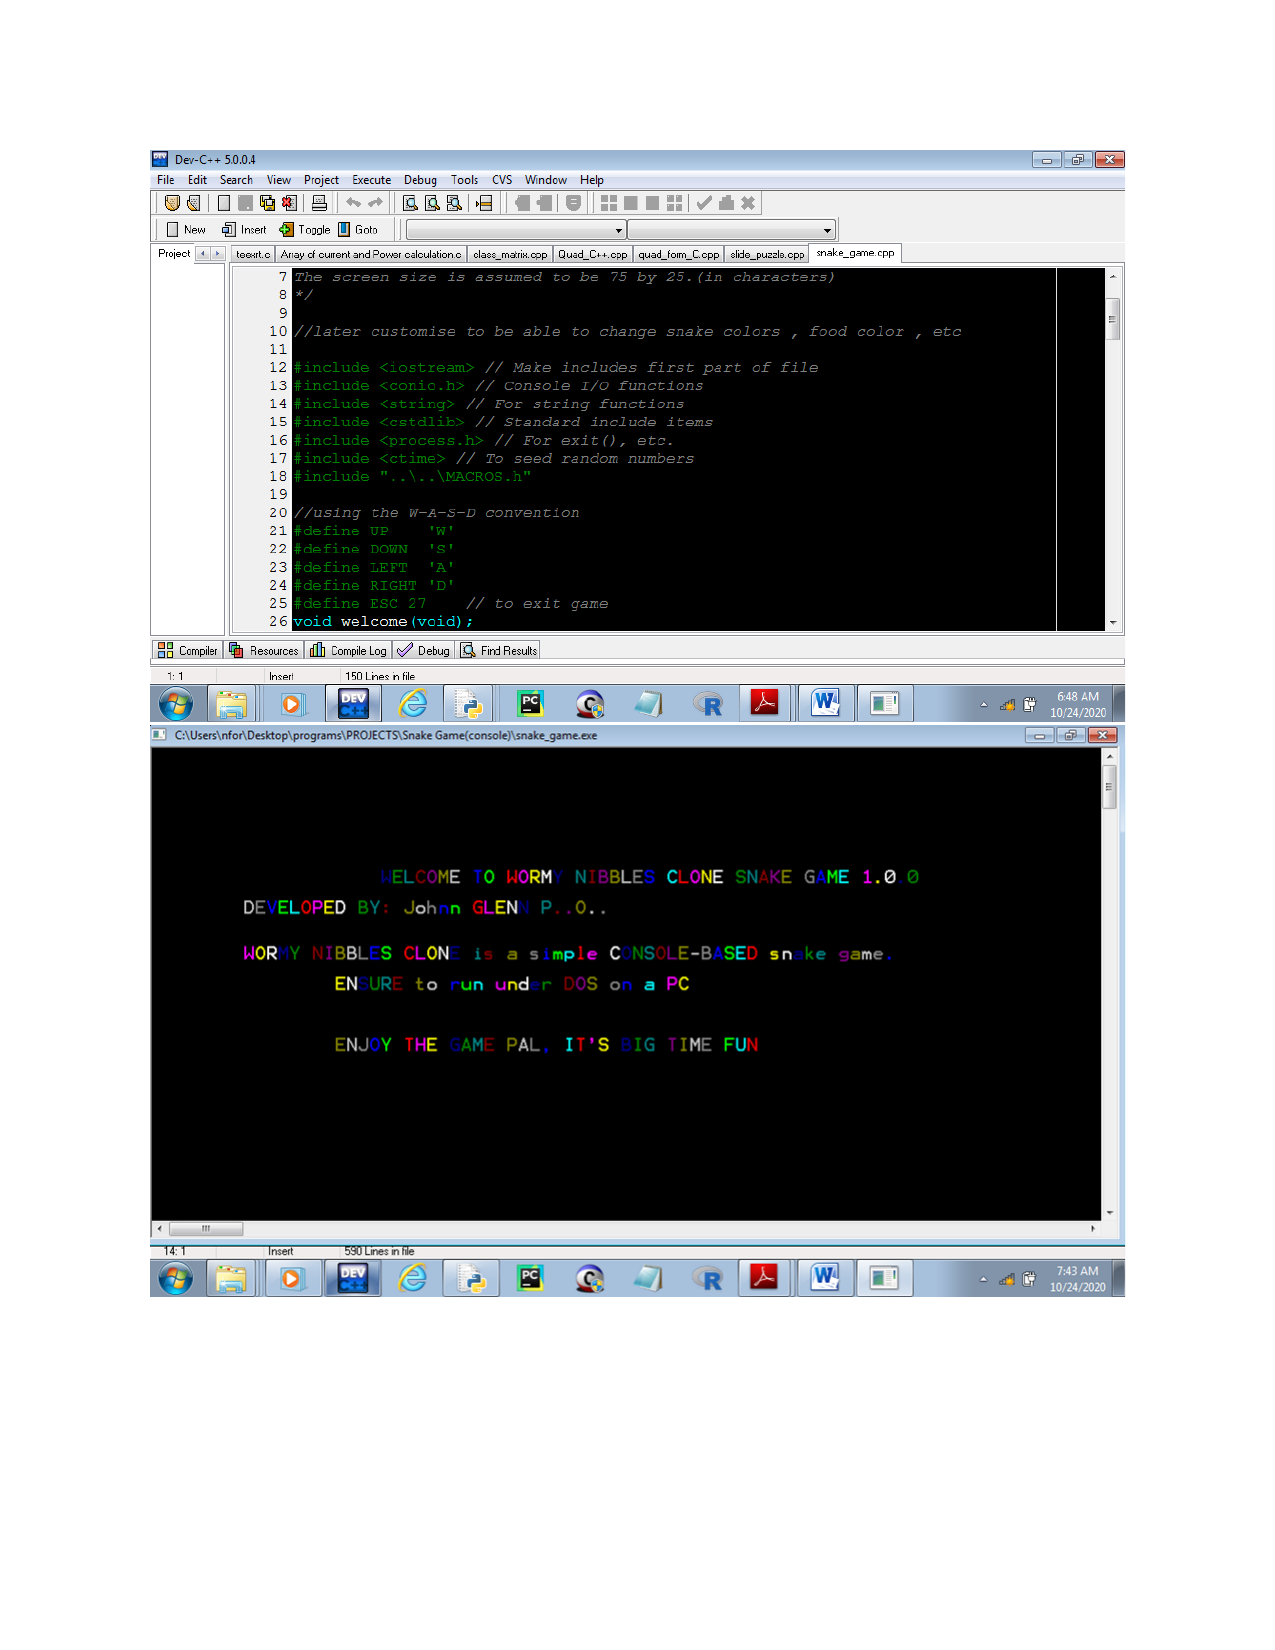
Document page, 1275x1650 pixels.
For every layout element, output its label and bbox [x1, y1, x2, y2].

picture [150, 150, 1125, 722]
picture [150, 725, 1125, 1297]
